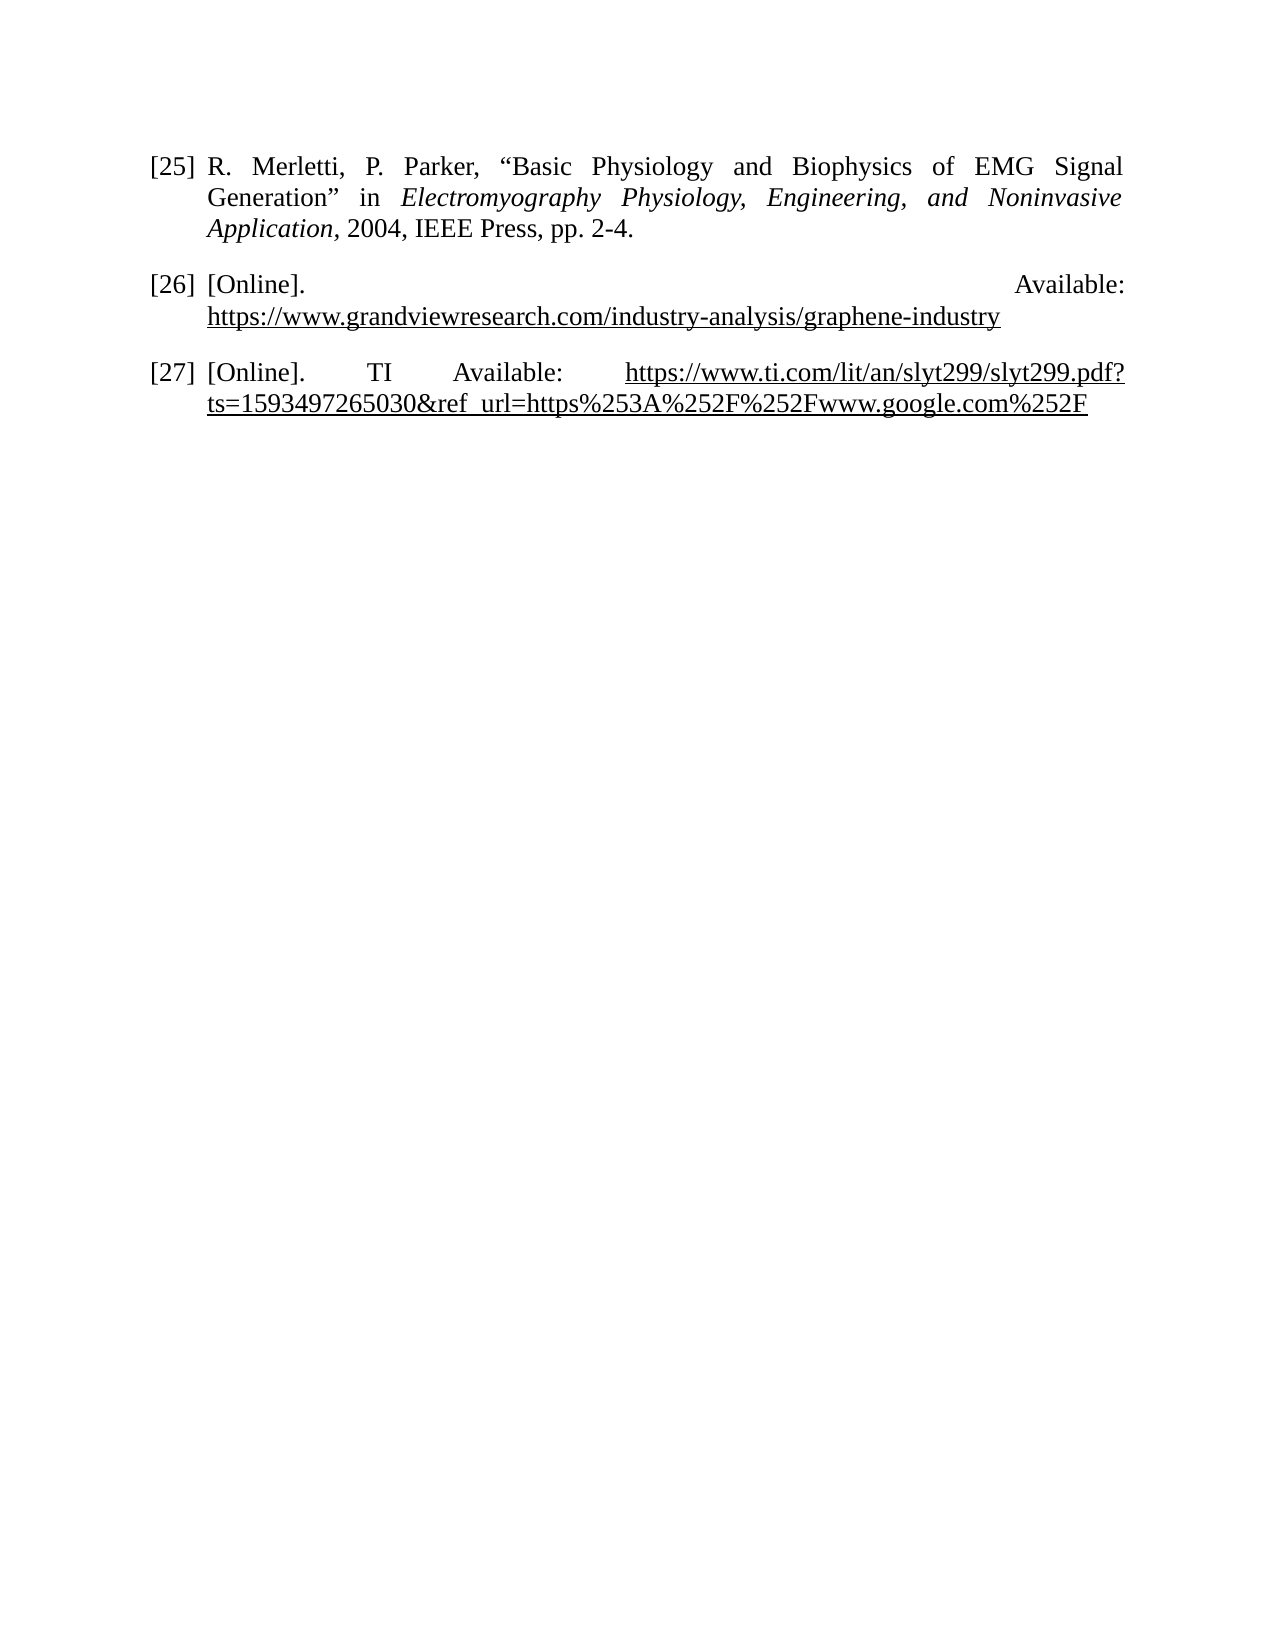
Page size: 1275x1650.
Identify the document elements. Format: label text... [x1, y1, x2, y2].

list R. Merletti, P. Parker, “Basic Physiology and Biophysics of EMG Signal Generation” in Electromyography Physiology, Engineering, and Noninvasive Application, 2004, IEEE Press, pp. 2-4. [150, 150, 1125, 243]
list [Online]. Available: https://www.grandviewresearch.com/industry-analysis/graphene-industry [150, 268, 1125, 331]
list [Online]. TI Available: https://www.ti.com/lit/an/slyt299/slyt299.pdf?ts=1593497265030&ref_url=https%253A%252F%252Fwww.google.com%252F [150, 356, 1125, 418]
